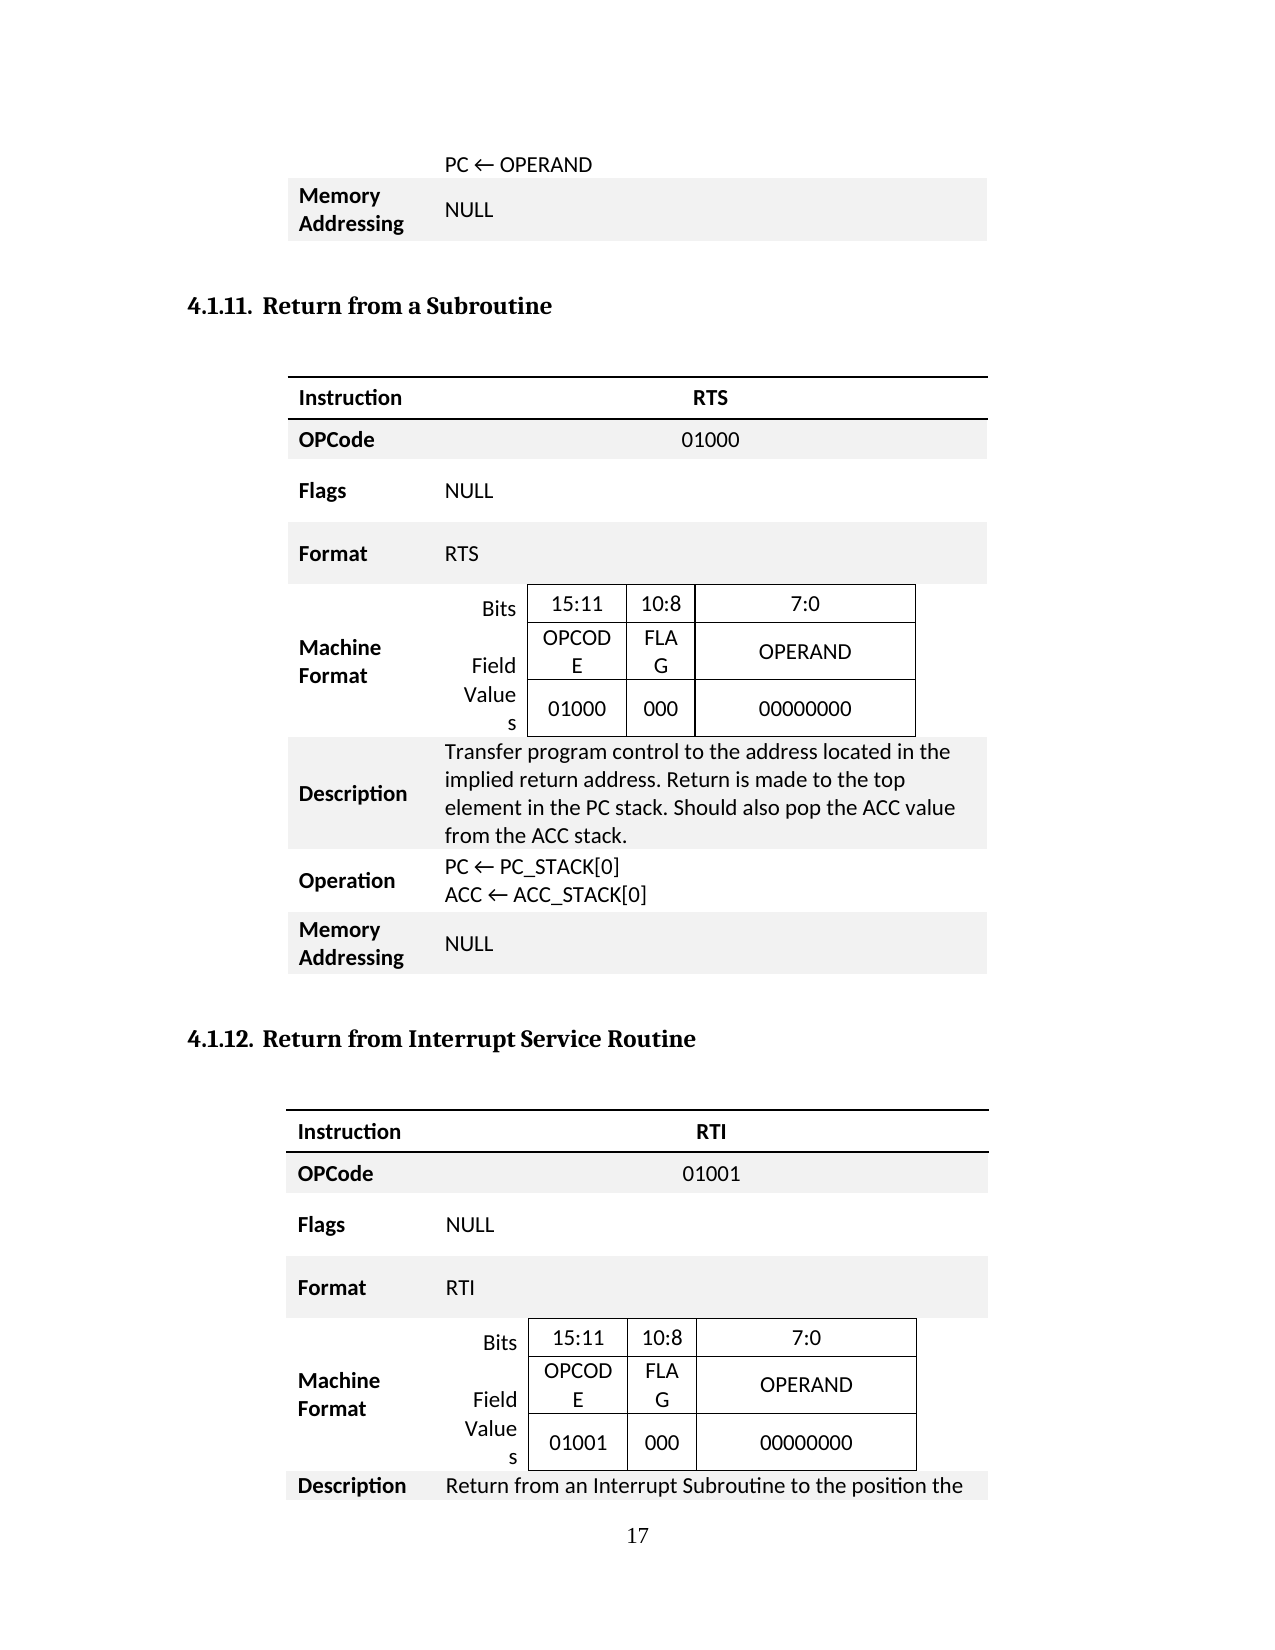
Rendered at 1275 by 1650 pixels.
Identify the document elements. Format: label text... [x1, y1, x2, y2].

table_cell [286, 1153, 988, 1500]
subtitle Return from a Subroutine [187, 292, 1125, 320]
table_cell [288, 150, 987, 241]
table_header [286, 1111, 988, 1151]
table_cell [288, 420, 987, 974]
subtitle Return from Interrupt Service Routine [187, 1025, 1125, 1054]
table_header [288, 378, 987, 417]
